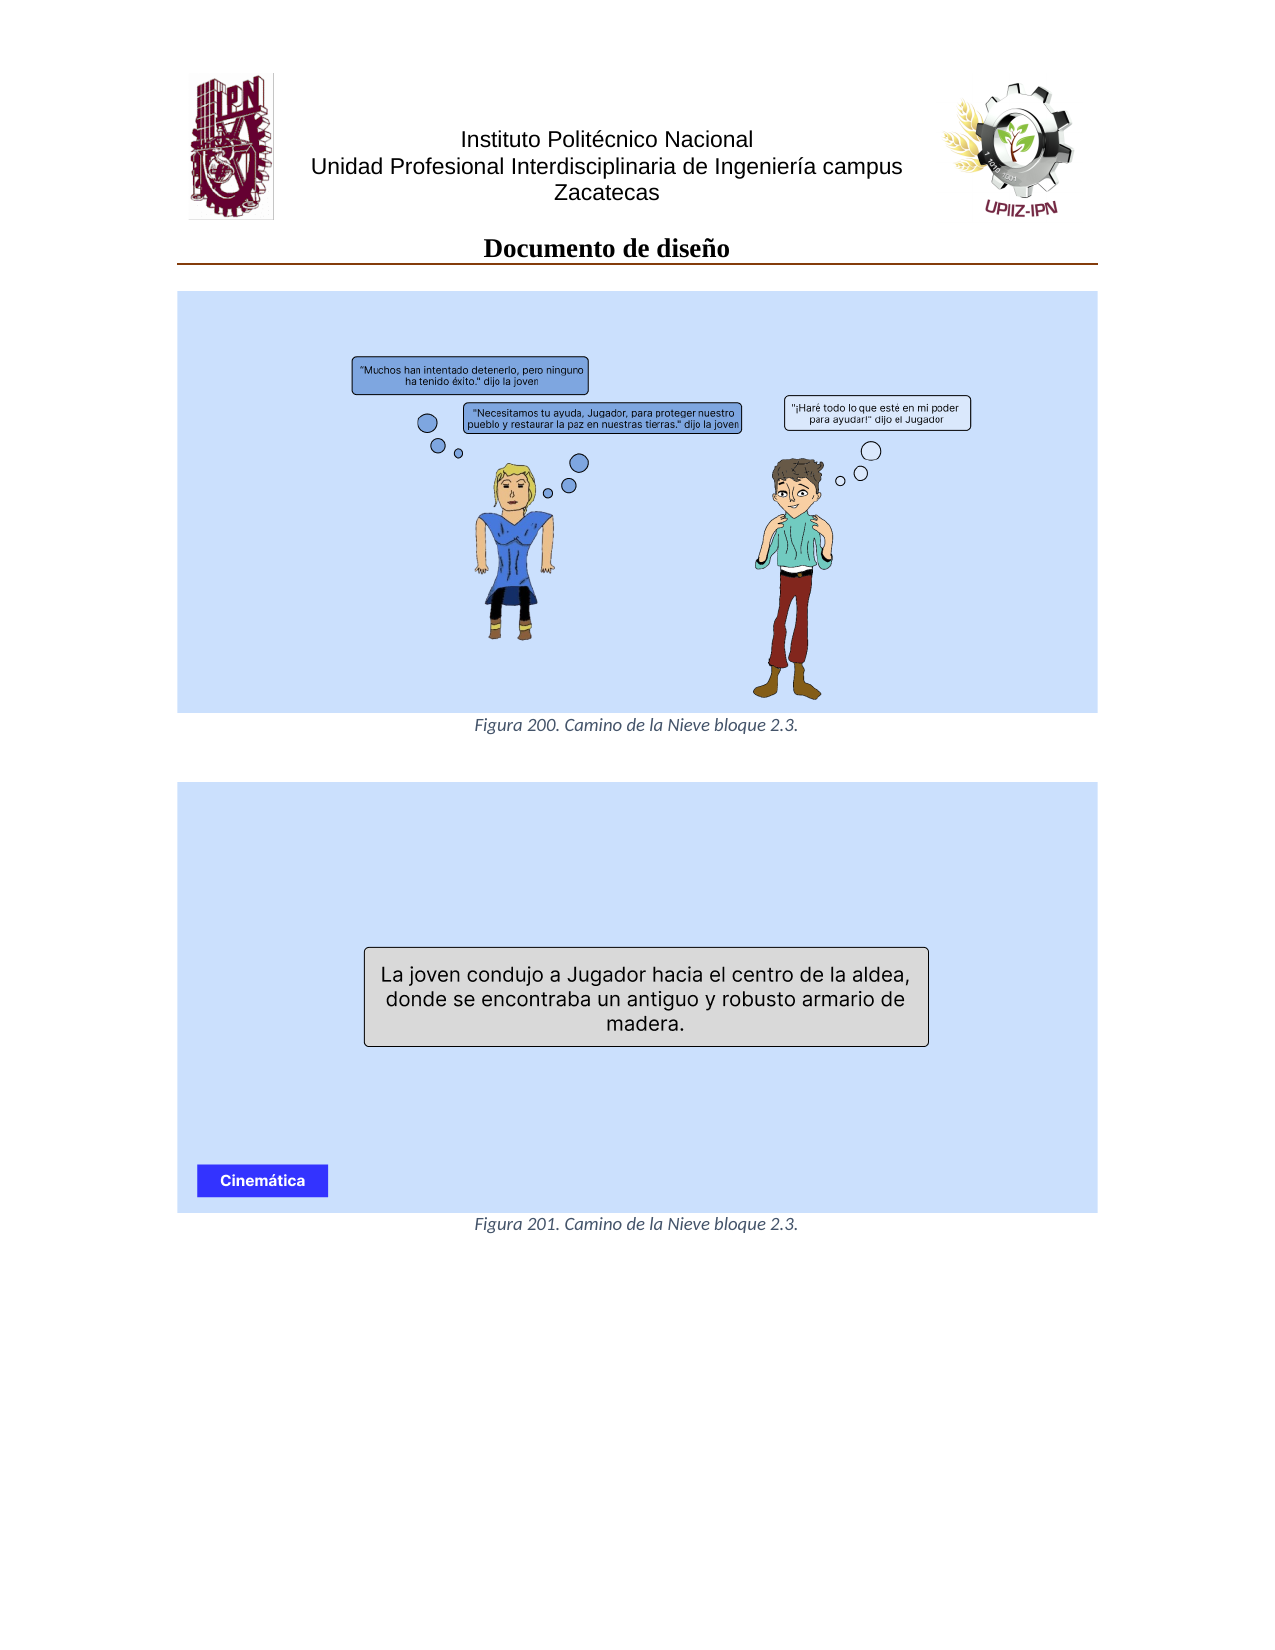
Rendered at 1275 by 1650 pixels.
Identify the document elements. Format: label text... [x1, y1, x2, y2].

picture [177, 291, 1098, 713]
picture [188, 73, 274, 220]
picture [177, 782, 1098, 1213]
text Figura 201. Camino de la Nieve bloque 2.3. [177, 1213, 1098, 1235]
text Figura 200. Camino de la Nieve bloque 2.3. [177, 713, 1098, 736]
picture [936, 73, 1083, 223]
